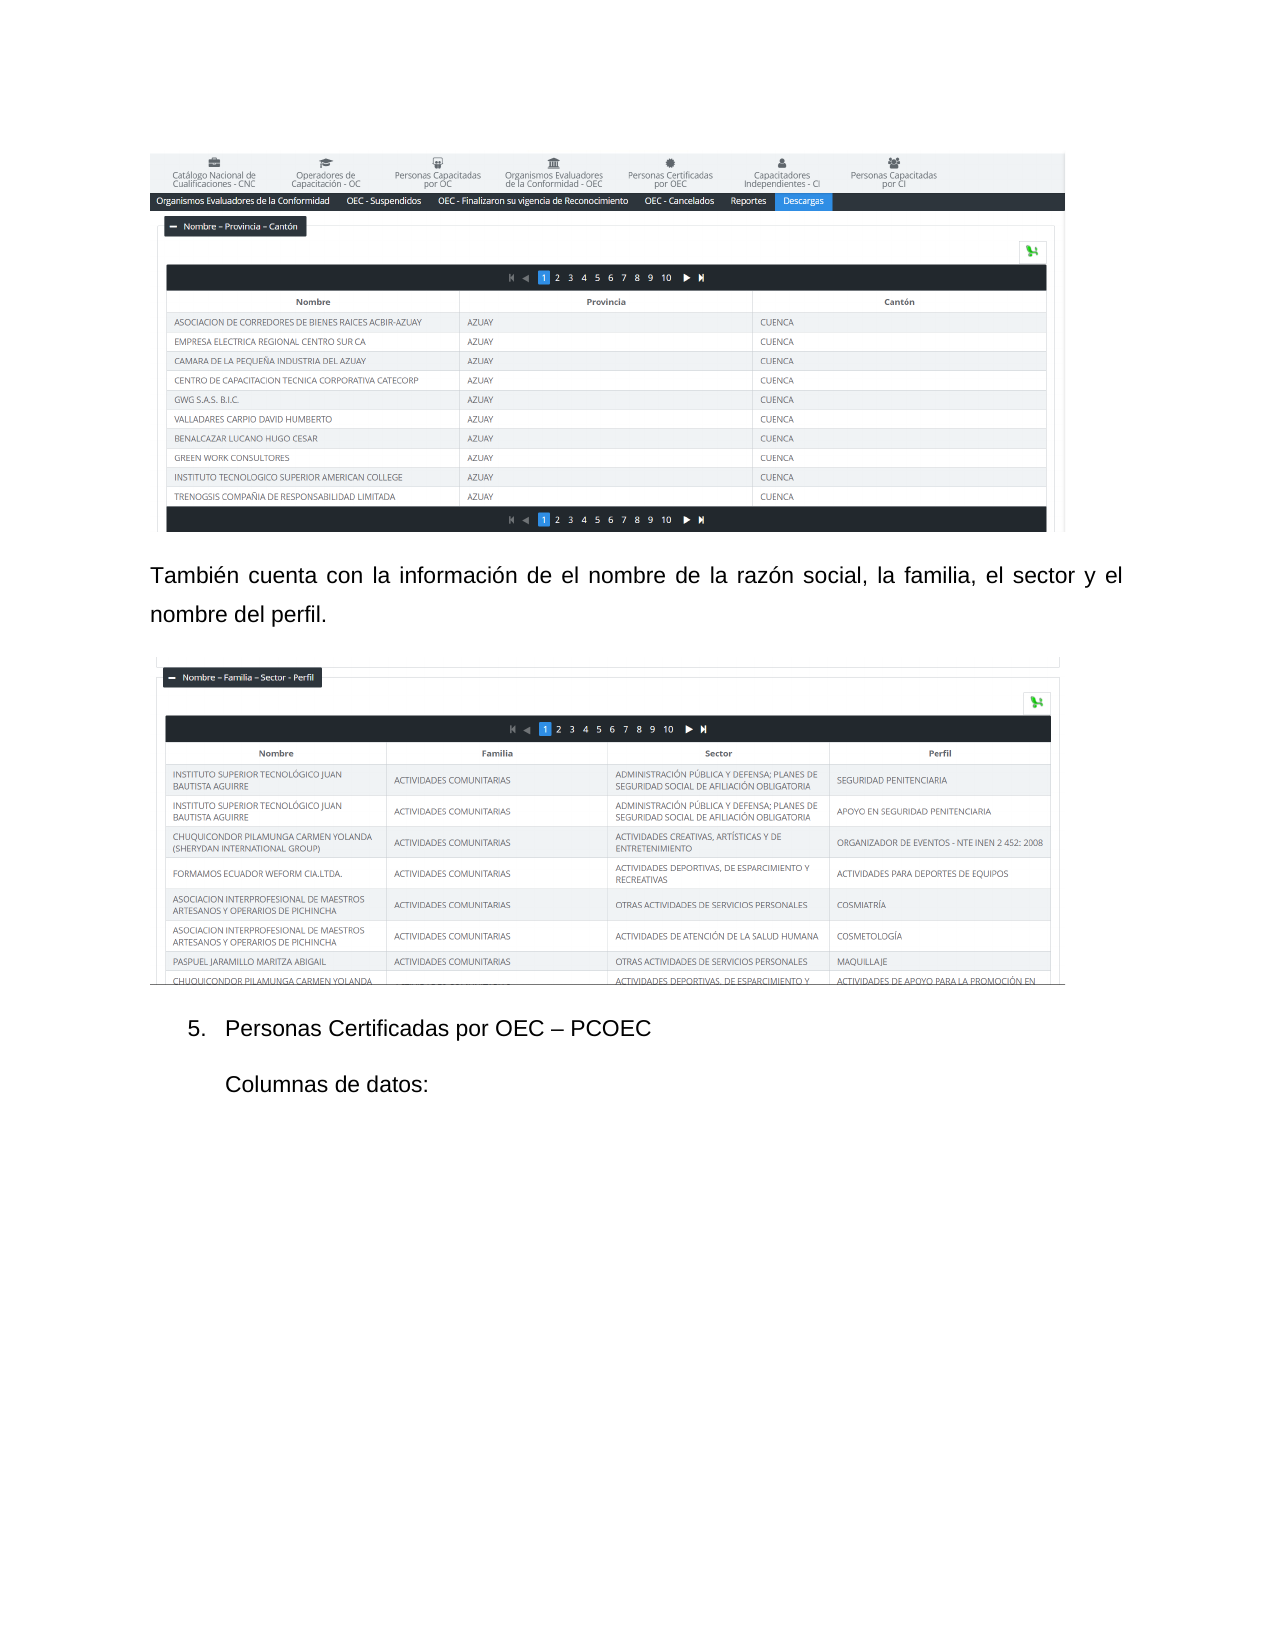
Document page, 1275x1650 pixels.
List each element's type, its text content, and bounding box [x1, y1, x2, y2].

list Personas Certificadas por OEC – PCOEC [187, 1014, 1125, 1041]
text Columnas de datos: [225, 1071, 1125, 1097]
picture [150, 657, 1066, 985]
picture [150, 150, 1066, 532]
text También cuenta con la información de el nombre de la razón social, la familia, el sector y el nombre del perfil. [150, 562, 1125, 628]
